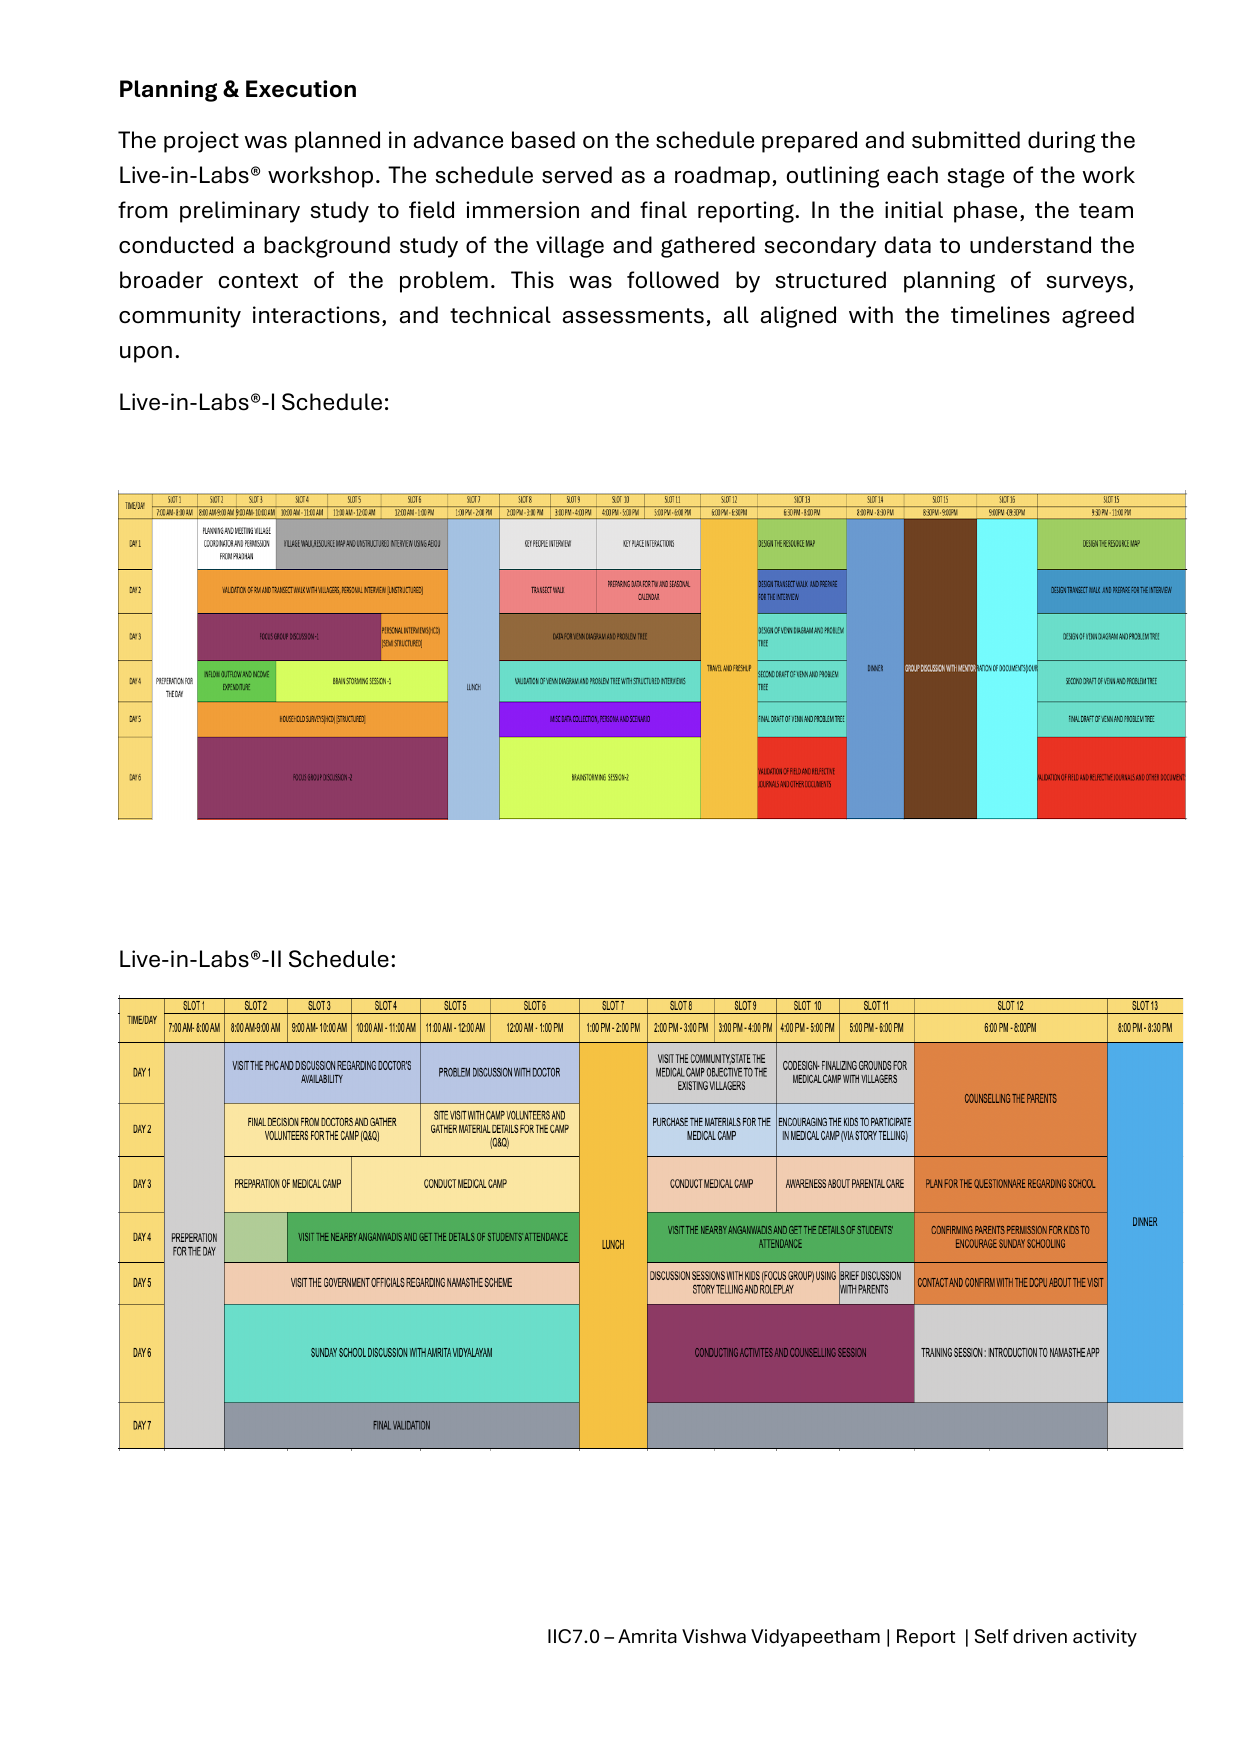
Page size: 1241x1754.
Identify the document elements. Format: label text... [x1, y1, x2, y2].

text Live-in-Labs®-II Schedule: [118, 944, 1137, 974]
picture [118, 490, 1188, 820]
picture [118, 995, 1184, 1451]
text The project was planned in advance based on the schedule prepared and submitted during the Live-in-Labs® workshop. The schedule served as a roadmap, outlining each stage of the work from preliminary study to field immersion and final reporting. In the initial phase, the team conducted a background study of the village and gathered secondary data to understand the broader context of the problem. This was followed by structured planning of surveys, community interactions, and technical assessments, all aligned with the timelines agreed upon. [118, 126, 1137, 366]
text Planning & Execution [118, 74, 1137, 104]
text Live-in-Labs®-I Schedule: [118, 387, 1137, 418]
